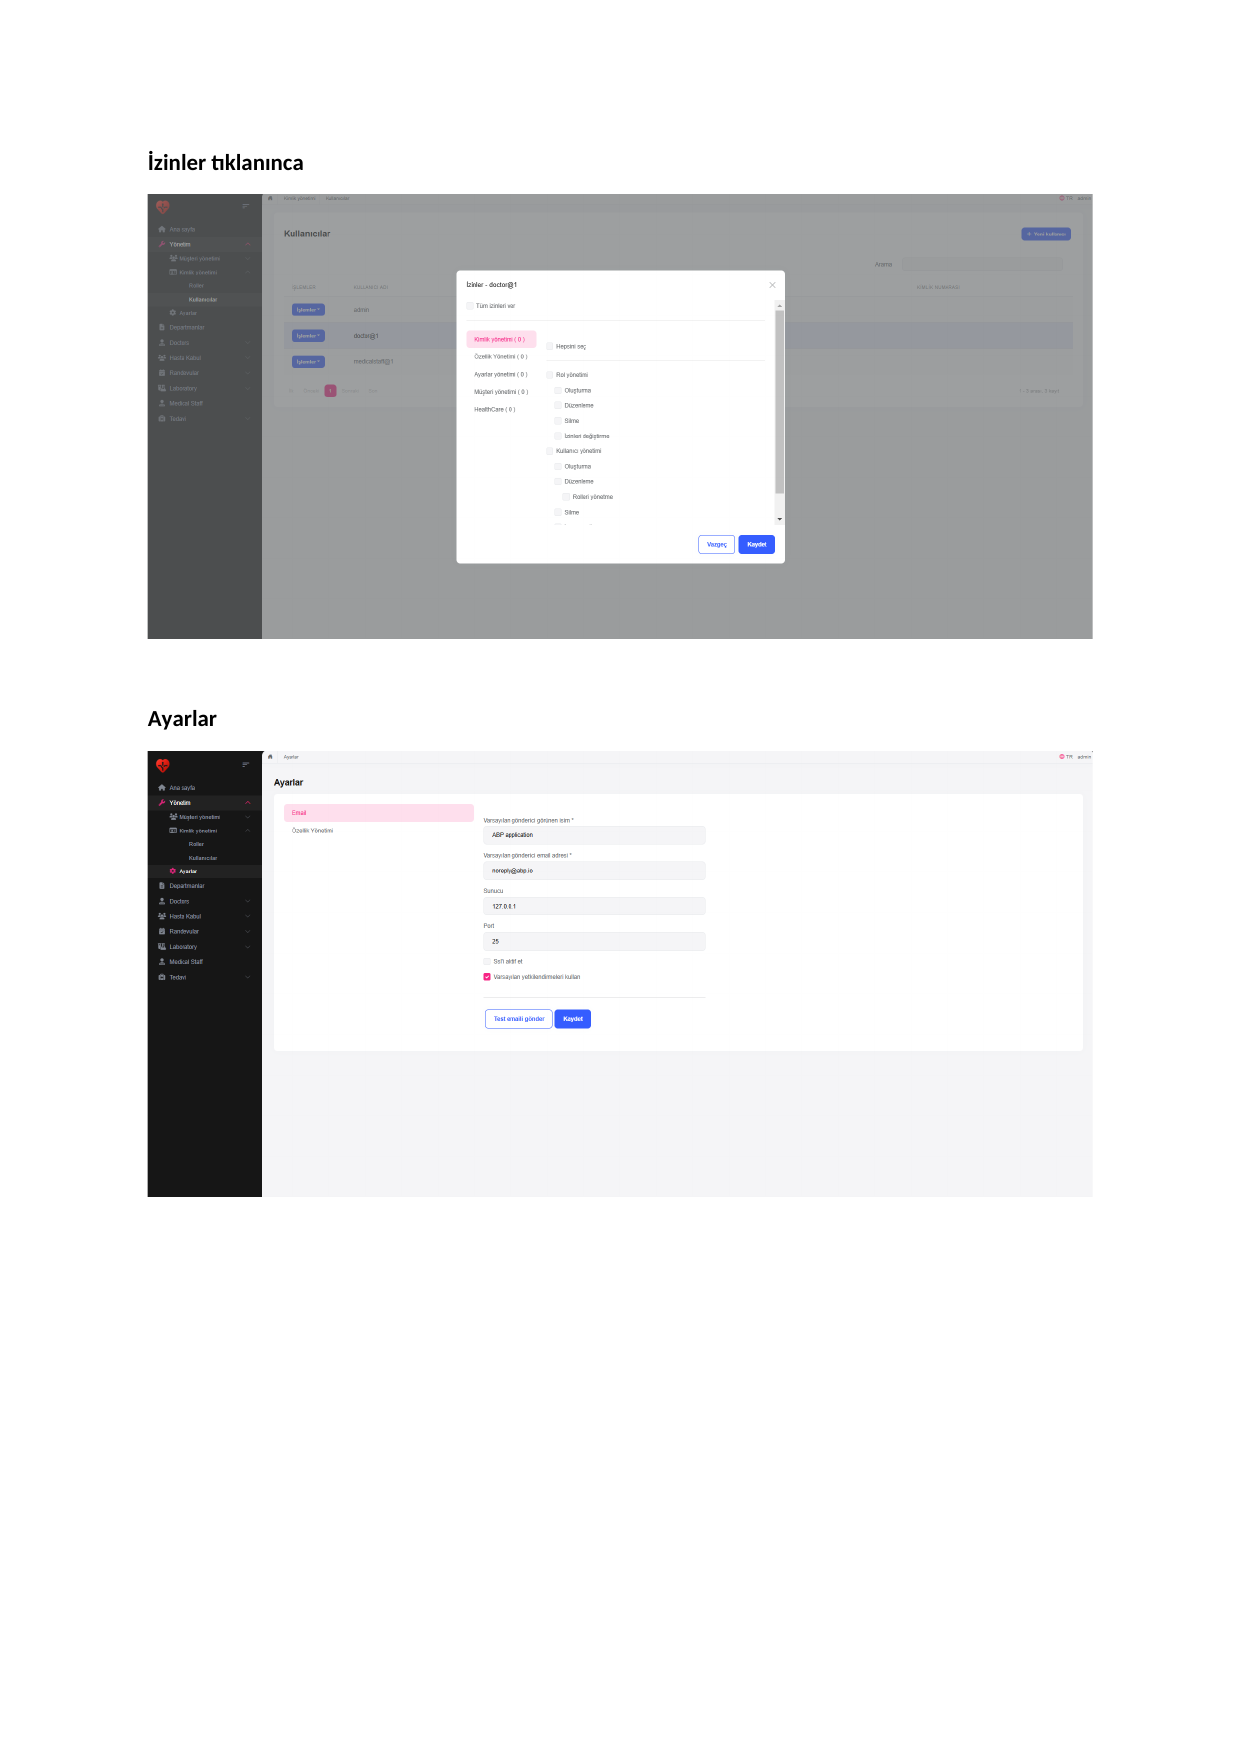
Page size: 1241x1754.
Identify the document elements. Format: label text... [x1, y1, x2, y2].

text İzinler tıklanınca [148, 148, 1093, 176]
text Ayarlar [148, 704, 1093, 732]
picture [147, 751, 1093, 1197]
picture [147, 194, 1093, 639]
